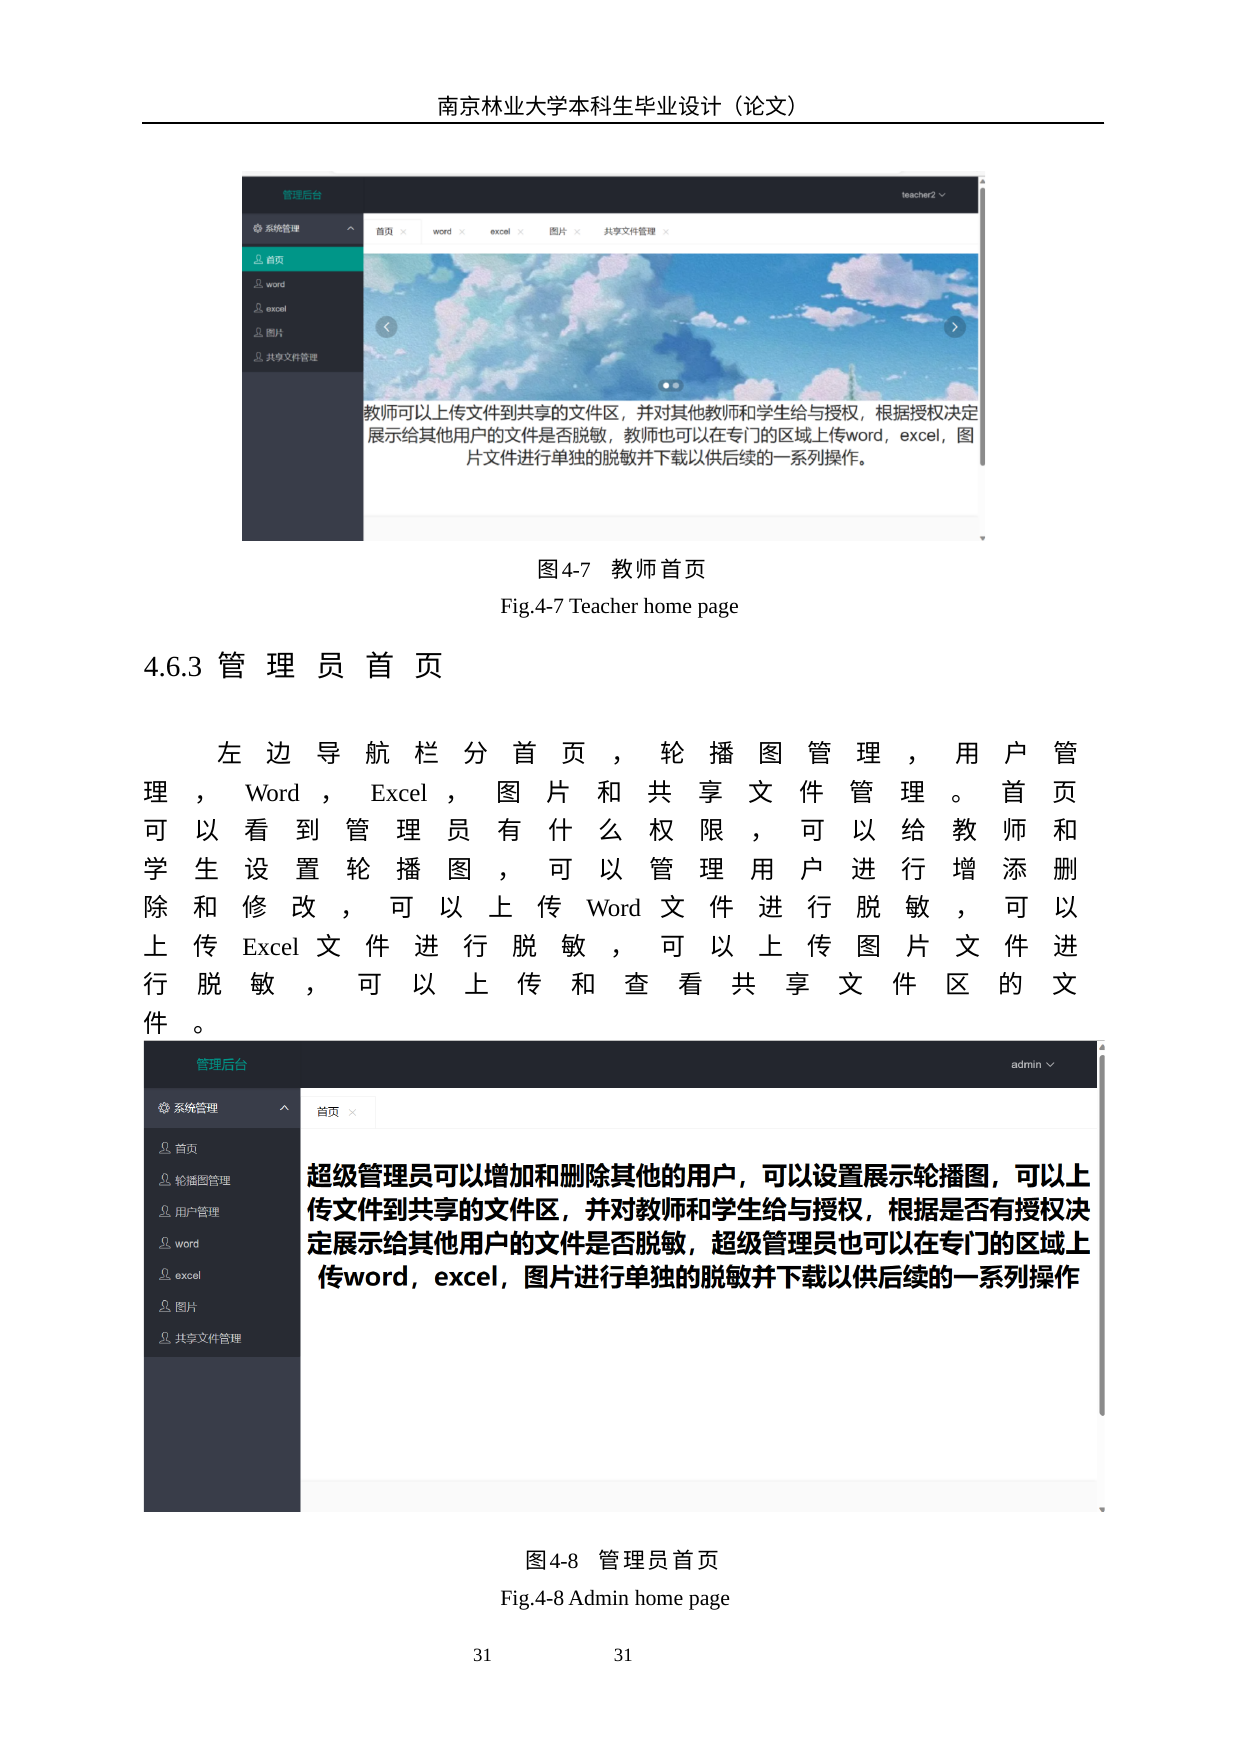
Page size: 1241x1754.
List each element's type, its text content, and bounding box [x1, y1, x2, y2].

text 图4-7教师首页 [144, 548, 1102, 587]
text Fig.4-8 Admin home page [144, 1578, 1102, 1617]
text 左边导航栏分首页，轮播图管理，用户管理，Word，Excel，图片和共享文件管理。首页可以看到管理员有什么权限，可以给教师和学生设置轮播图，可以管理用户进行增添删除和修改，可以上传Word文件进行脱敏，可以上传Excel文件进行脱敏，可以上传图片文件进行脱敏，可以上传和查看共享文件区的文件。 [144, 733, 1102, 1040]
text 图4-8管理员首页 [144, 1540, 1102, 1578]
picture [143, 1040, 1105, 1512]
subtitle 4.6.3管理员首页 [144, 625, 1102, 702]
picture [242, 171, 986, 541]
text Fig.4-7 Teacher home page [144, 587, 1102, 625]
